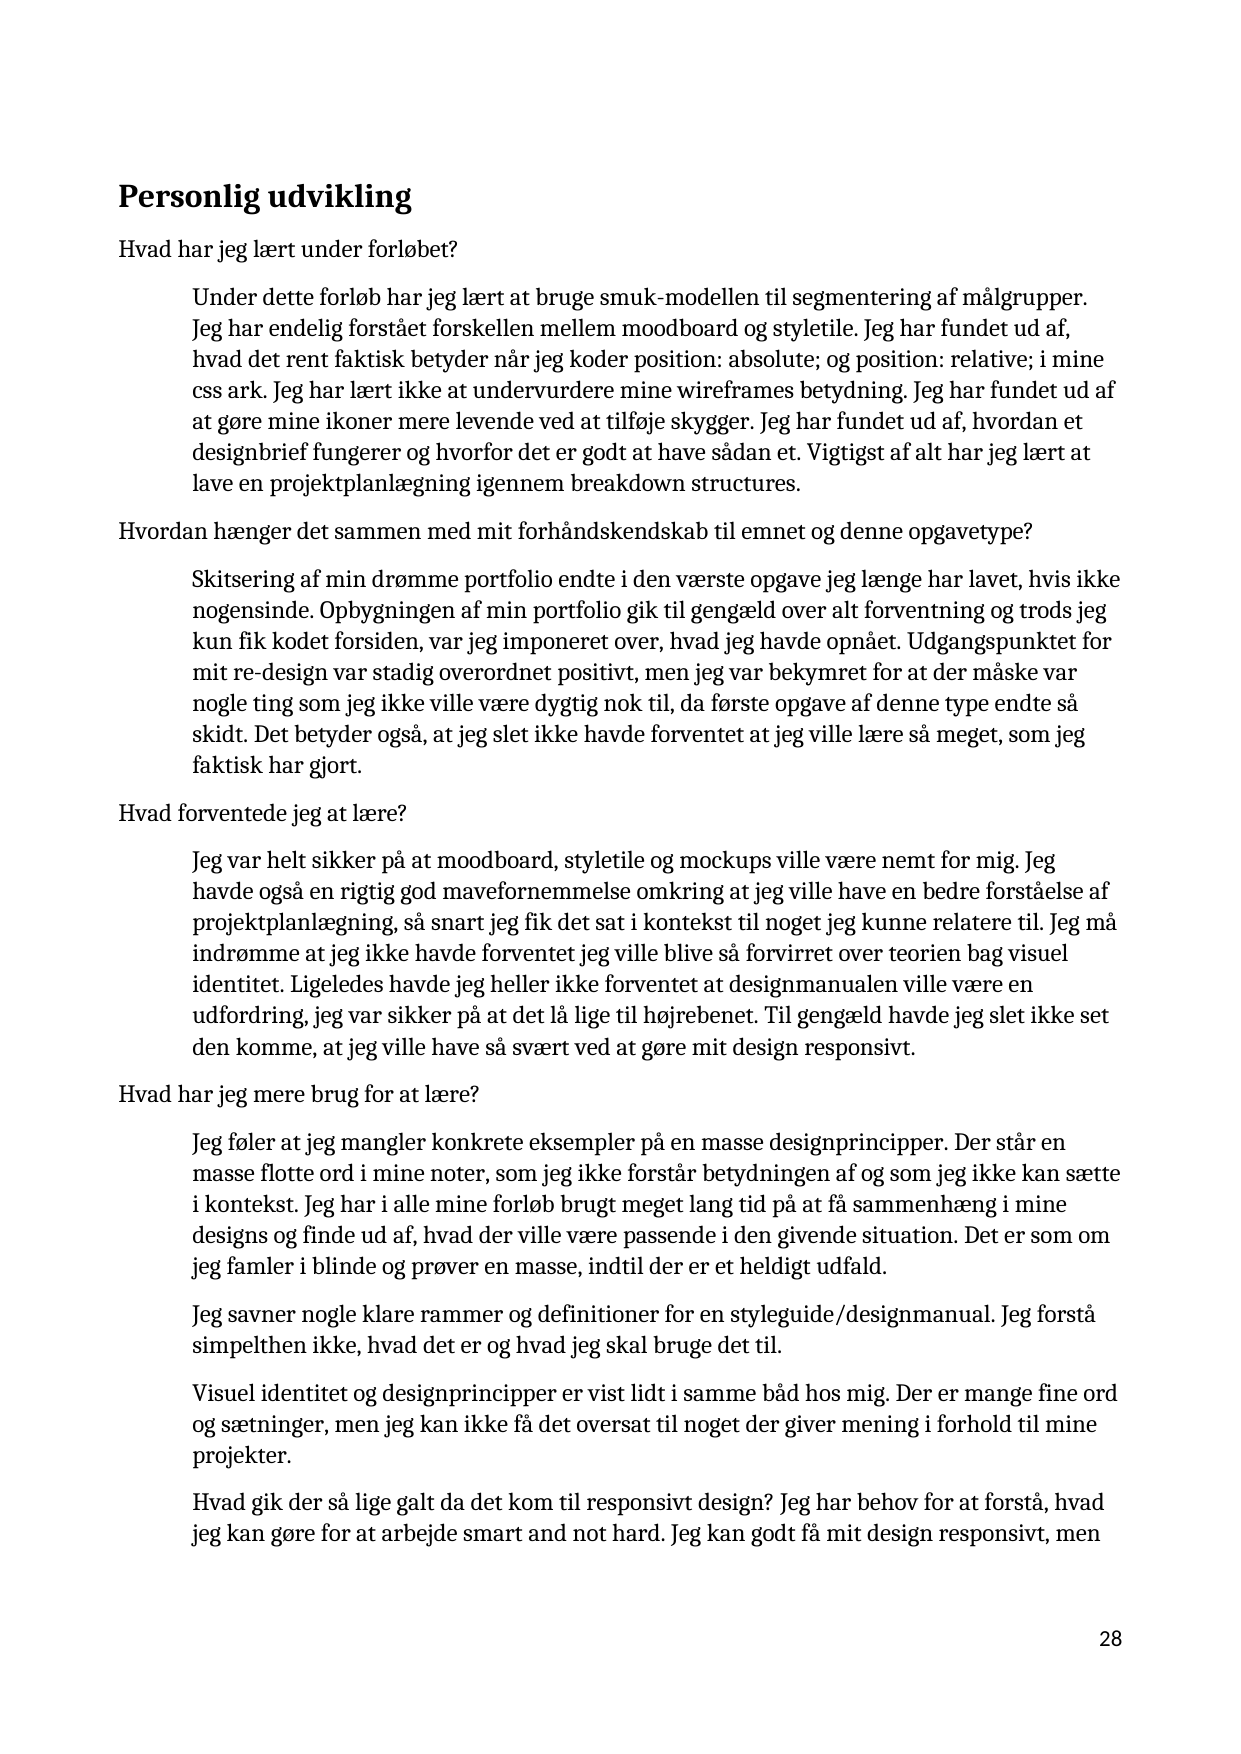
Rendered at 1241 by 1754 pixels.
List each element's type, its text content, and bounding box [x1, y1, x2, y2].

text Hvordan hænger det sammen med mit forhåndskendskab til emnet og denne opgavetype? [118, 517, 1122, 546]
text Jeg var helt sikker på at moodboard, styletile og mockups ville være nemt for mig. Jeg havde også en rigtig god mavefornemmelse omkring at jeg ville have en bedre forståelse af projektplanlægning, så snart jeg fik det sat i kontekst til noget jeg kunne relatere til. Jeg må indrømme at jeg ikke havde forventet jeg ville blive så forvirret over teorien bag visuel identitet. Ligeledes havde jeg heller ikke forventet at designmanualen ville være en udfordring, jeg var sikker på at det lå lige til højrebenet. Til gengæld havde jeg slet ikke set den komme, at jeg ville have så svært ved at gøre mit design responsivt. [192, 846, 1122, 1061]
text Jeg savner nogle klare rammer og definitioner for en styleguide/designmanual. Jeg forstå simpelthen ikke, hvad det er og hvad jeg skal bruge det til. [192, 1300, 1122, 1359]
text Skitsering af min drømme portfolio endte i den værste opgave jeg længe har lavet, hvis ikke nogensinde. Opbygningen af min portfolio gik til gengæld over alt forventning og trods jeg kun fik kodet forsiden, var jeg imponeret over, hvad jeg havde opnået. Udgangspunktet for mit re-design var stadig overordnet positivt, men jeg var bekymret for at der måske var nogle ting som jeg ikke ville være dygtig nok til, da første opgave af denne type endte så skidt. Det betyder også, at jeg slet ikke havde forventet at jeg ville lære så meget, som jeg faktisk har gjort. [192, 564, 1122, 779]
text Personlig udvikling [118, 177, 1122, 216]
text Hvad har jeg mere brug for at lære? [118, 1080, 1122, 1109]
text Under dette forløb har jeg lært at bruge smuk-modellen til segmentering af målgrupper. Jeg har endelig forstået forskellen mellem moodboard og styletile. Jeg har fundet ud af, hvad det rent faktisk betyder når jeg koder position: absolute; og position: relative; i mine css ark. Jeg har lært ikke at undervurdere mine wireframes betydning. Jeg har fundet ud af at gøre mine ikoner mere levende ved at tilføje skygger. Jeg har fundet ud af, hvordan et designbrief fungerer og hvorfor det er godt at have sådan et. Vigtigst af alt har jeg lært at lave en projektplanlægning igennem breakdown structures. [192, 283, 1122, 498]
text Visuel identitet og designprincipper er vist lidt i samme båd hos mig. Der er mange fine ord og sætninger, men jeg kan ikke få det oversat til noget der giver mening i forhold til mine projekter. [192, 1378, 1122, 1469]
text Jeg føler at jeg mangler konkrete eksempler på en masse designprincipper. Der står en masse flotte ord i mine noter, som jeg ikke forstår betydningen af og som jeg ikke kan sætte i kontekst. Jeg har i alle mine forløb brugt meget lang tid på at få sammenhæng i mine designs og finde ud af, hvad der ville være passende i den givende situation. Det er som om jeg famler i blinde og prøver en masse, indtil der er et heldigt udfald. [192, 1128, 1122, 1281]
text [192, 1488, 1122, 1548]
text Hvad har jeg lært under forløbet? [118, 235, 1122, 264]
text Hvad forventede jeg at lære? [118, 798, 1122, 827]
